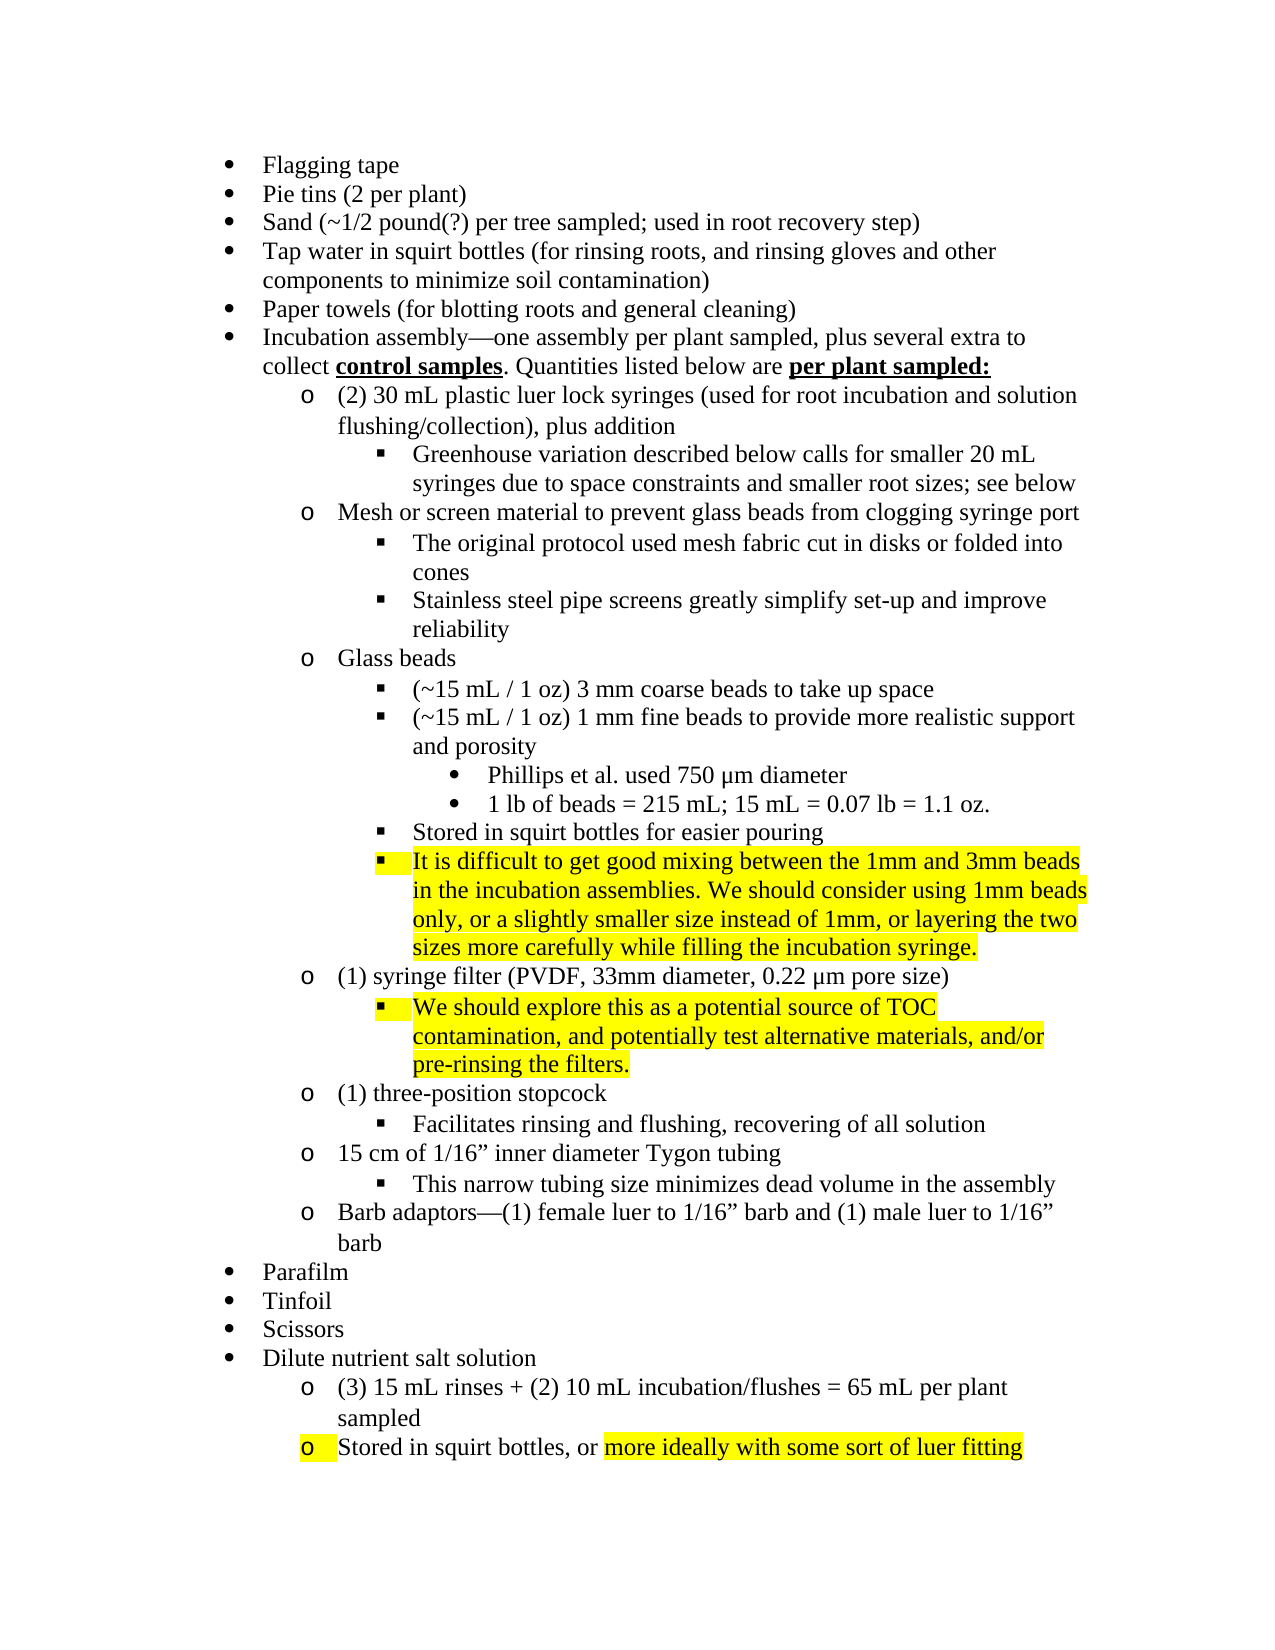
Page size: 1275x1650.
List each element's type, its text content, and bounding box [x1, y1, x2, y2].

list Mesh or screen material to prevent glass beads from clogging syringe port [300, 497, 1087, 528]
list Greenhouse variation described below calls for smaller 20 mL syringes due to space constraints and smaller root sizes; see below [375, 439, 1087, 497]
list Tinfoil [225, 1286, 1087, 1314]
list Flagging tape [225, 150, 1087, 179]
list (~15 mL / 1 oz) 1 mm fine beads to provide more realistic support and porosity [375, 702, 1087, 760]
list (1) syringe filter (PVDF, 33mm diameter, 0.22 μm pore size) [300, 961, 1087, 992]
list Stored in squirt bottles, or more ideally with some sort of luer fitting [300, 1432, 1087, 1462]
list Phillips et al. used 750 μm diameter [450, 760, 1087, 789]
list Paper towels (for blotting roots and general cleaning) [225, 294, 1087, 322]
list Barb adaptors—(1) female luer to 1/16” barb and (1) male luer to 1/16” barb [300, 1197, 1087, 1257]
list Sand (~1/2 pound(?) per tree sampled; used in root recovery step) [225, 207, 1087, 236]
list (2) 30 mL plastic luer lock syringes (used for root incubation and solution flushing/collection), plus addition [300, 380, 1087, 439]
list (~15 mL / 1 oz) 3 mm coarse beads to take up space [375, 674, 1087, 702]
list The original protocol used mesh fabric cut in disks or folded into cones [375, 528, 1087, 585]
list Pie tins (2 per plant) [225, 179, 1087, 207]
list Stored in squirt bottles for easier pouring [375, 817, 1087, 846]
list 1 lb of beads = 215 mL; 15 mL = 0.07 lb = 1.1 oz. [450, 789, 1087, 817]
list (3) 15 mL rinses + (2) 10 mL incubation/flushes = 65 mL per plant sampled [300, 1372, 1087, 1432]
list Scissors [225, 1314, 1087, 1343]
list Dilute nutrient salt solution [225, 1343, 1087, 1372]
list Facilitates rinsing and flushing, recovering of all solution [375, 1109, 1087, 1138]
list It is difficult to get good mixing between the 1mm and 3mm beads in the incubation assemblies. We should consider using 1mm beads only, or a slightly smaller size instead of 1mm, or layering the two sizes more carefully while filling the incubation syringe. [375, 846, 1087, 961]
list Incubation assembly—one assembly per plant sampled, plus several extra to collect control samples. Quantities listed below are per plant sampled: [225, 322, 1087, 380]
list Stainless steel pipe screens greatly simplify set-up and improve reliability [375, 585, 1087, 643]
list (1) three-position stopcock [300, 1078, 1087, 1109]
list This narrow tubing size minimizes dead volume in the assembly [375, 1169, 1087, 1197]
list Glass beads [300, 643, 1087, 674]
list We should explore this as a potential source of TOC contamination, and potentially test alternative materials, and/or pre-rinsing the filters. [375, 992, 1087, 1078]
list Parafilm [225, 1257, 1087, 1286]
list 15 cm of 1/16” inner diameter Tygon tubing [300, 1138, 1087, 1169]
list Tap water in squirt bottles (for rinsing roots, and rinsing gloves and other components to minimize soil contamination) [225, 236, 1087, 294]
